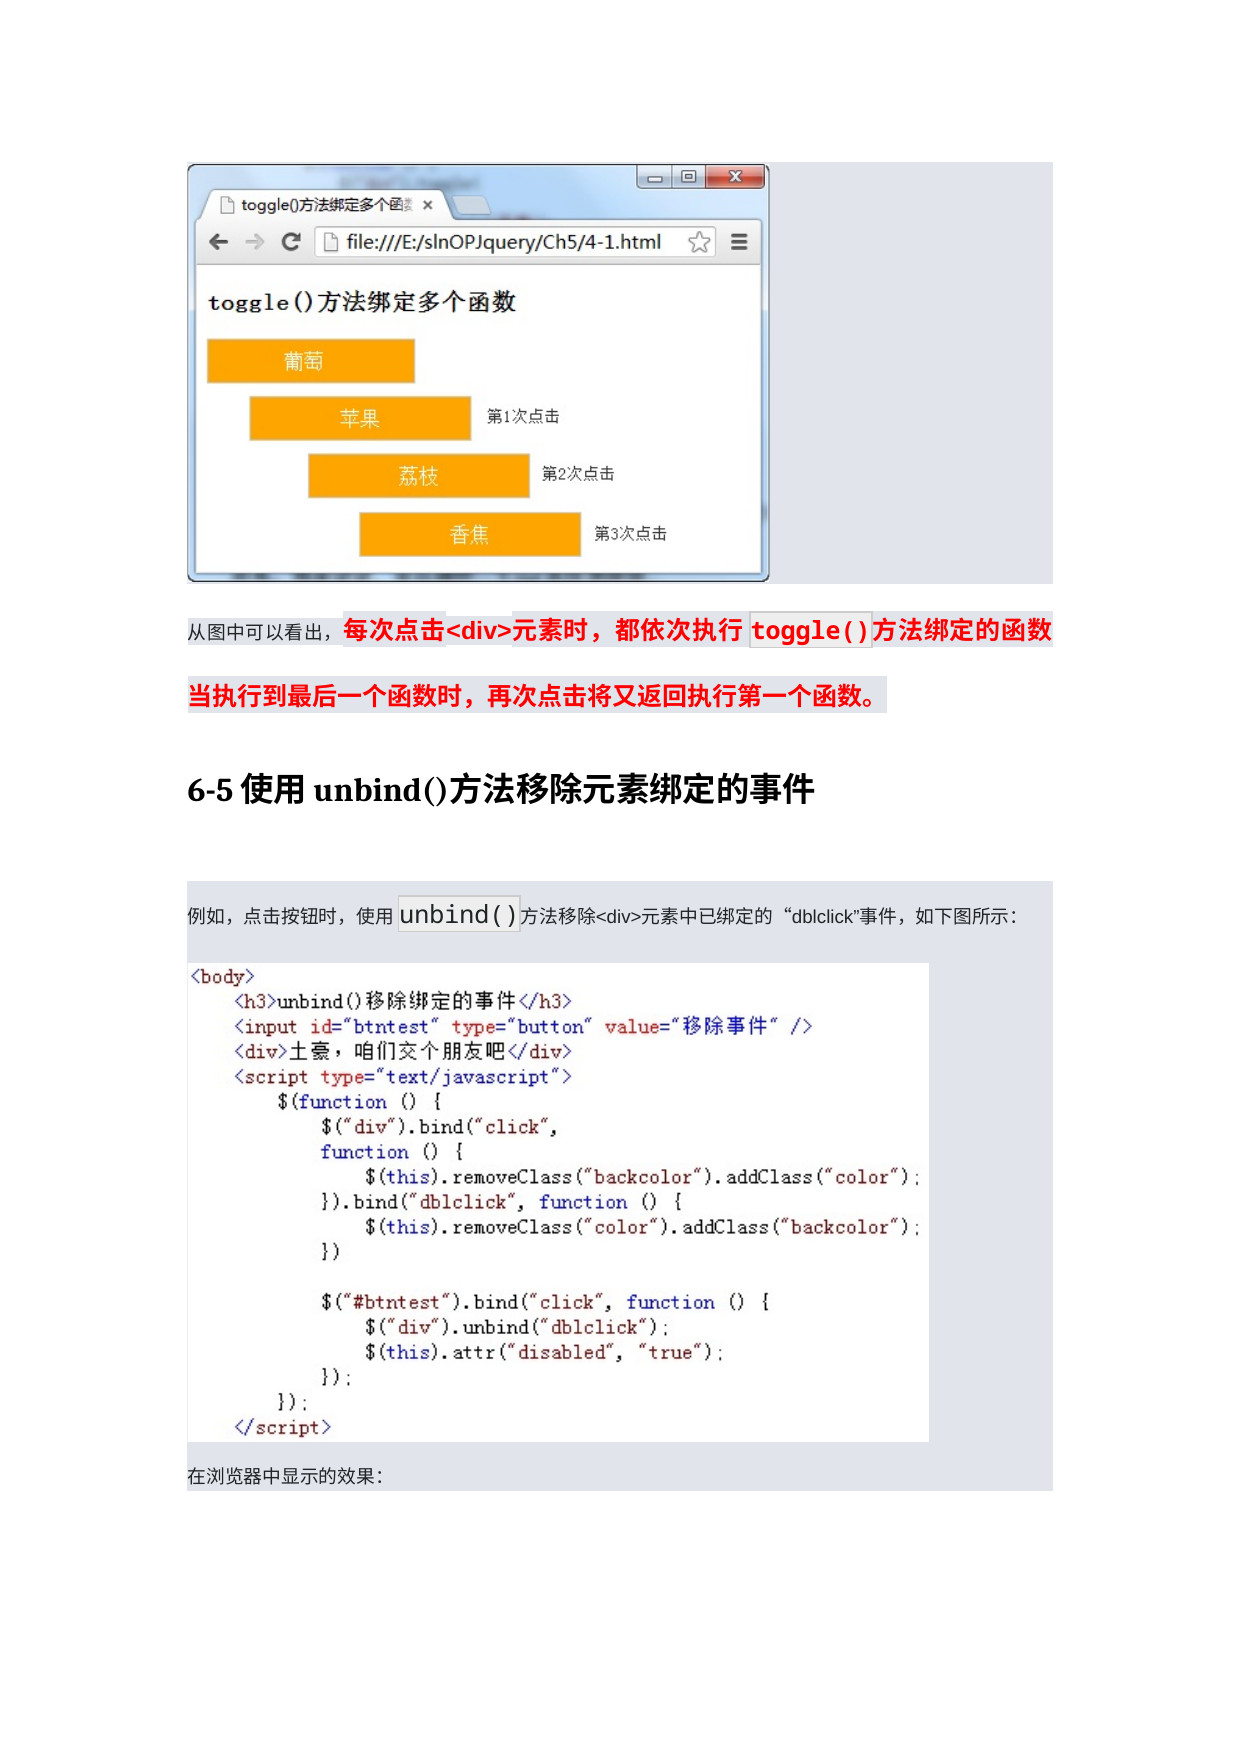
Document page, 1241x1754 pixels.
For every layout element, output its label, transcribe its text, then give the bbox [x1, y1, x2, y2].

text 例如，点击按钮时，使用unbind()方法移除<div>元素中已绑定的“dblclick”事件，如下图所示： [187, 881, 1053, 946]
subtitle 6-5使用unbind()方法移除元素绑定的事件 [187, 754, 1053, 819]
text 从图中可以看出，每次点击<div>元素时，都依次执行toggle()方法绑定的函数，当执行到最后一个函数时，再次点击将又返回执行第一个函数。 [187, 597, 1053, 727]
picture [187, 963, 929, 1442]
text 在浏览器中显示的效果： [187, 1459, 1053, 1491]
picture [187, 164, 770, 582]
